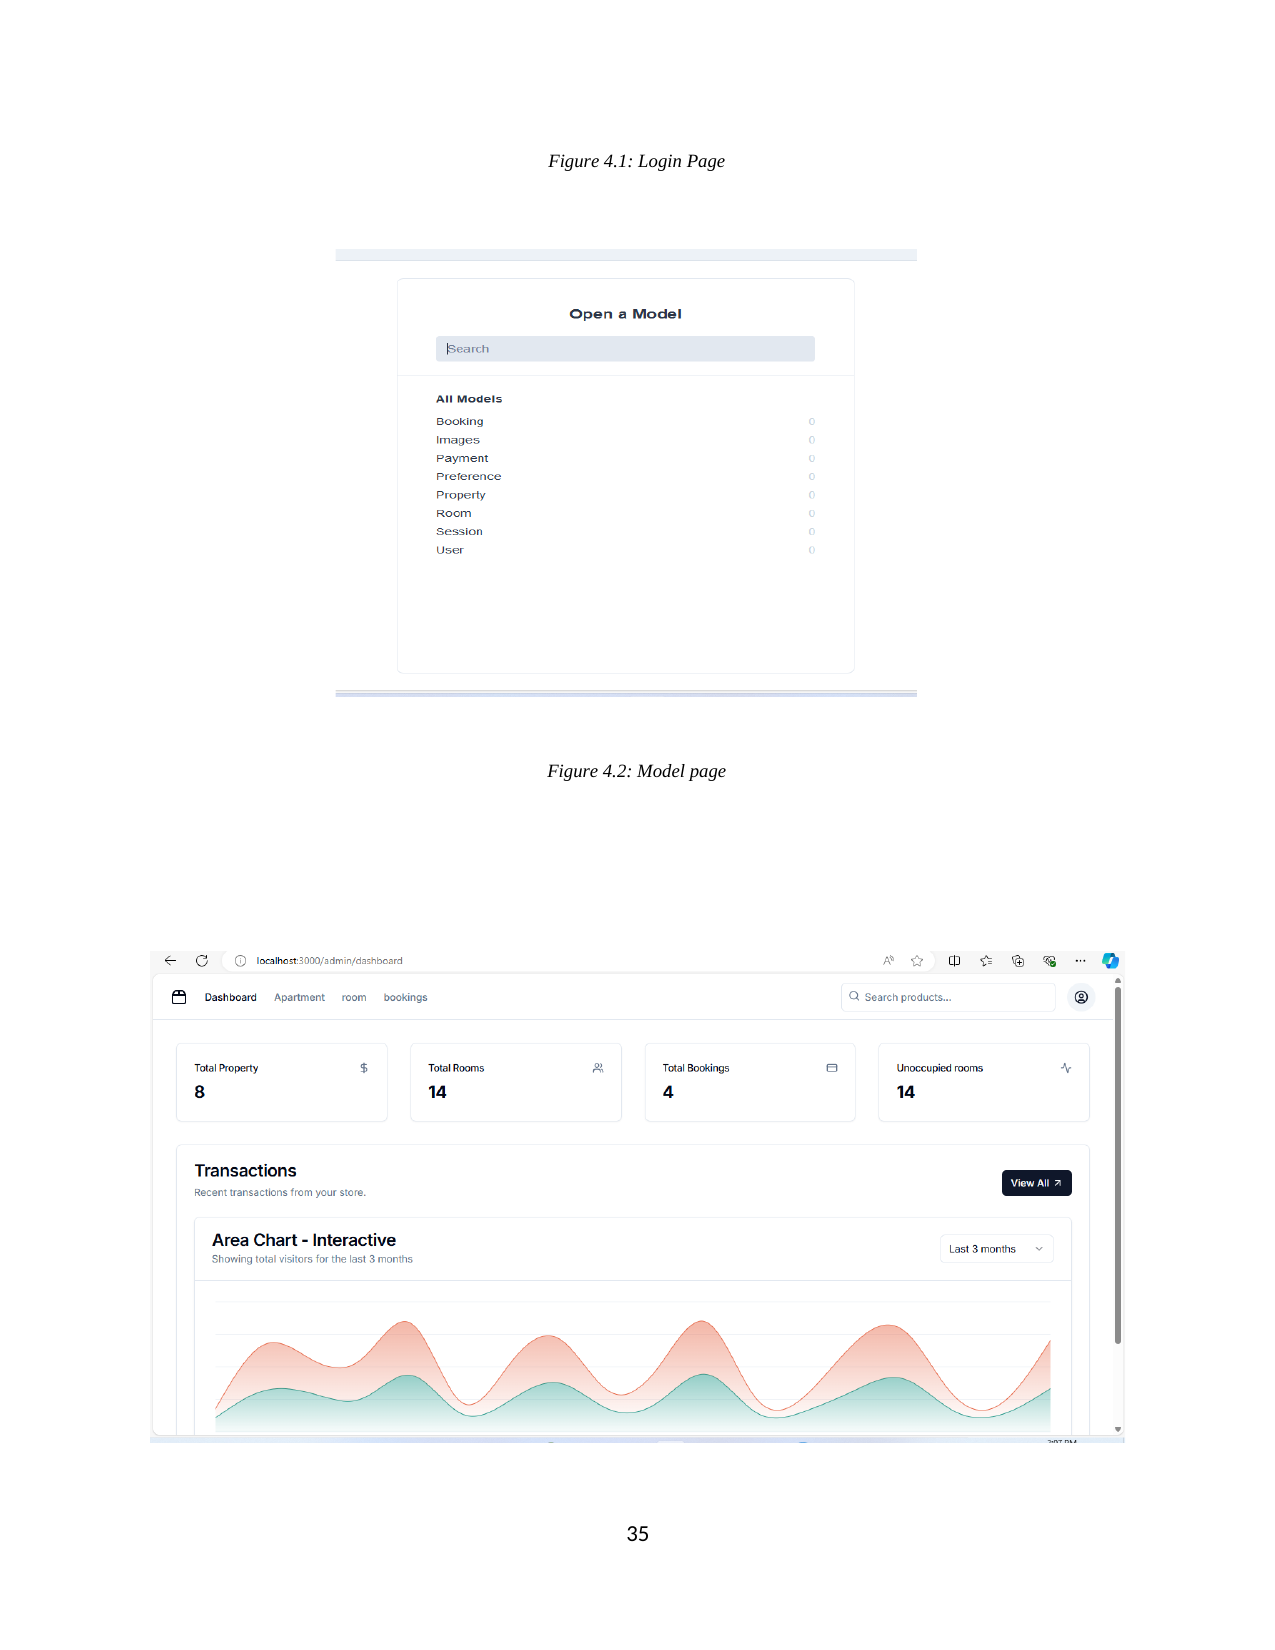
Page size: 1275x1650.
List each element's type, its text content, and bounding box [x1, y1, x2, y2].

picture [150, 951, 1125, 1443]
text Figure 4.1: Login Page [150, 150, 1125, 172]
text Figure 4.2: Model page [150, 760, 1125, 781]
picture [335, 249, 917, 697]
